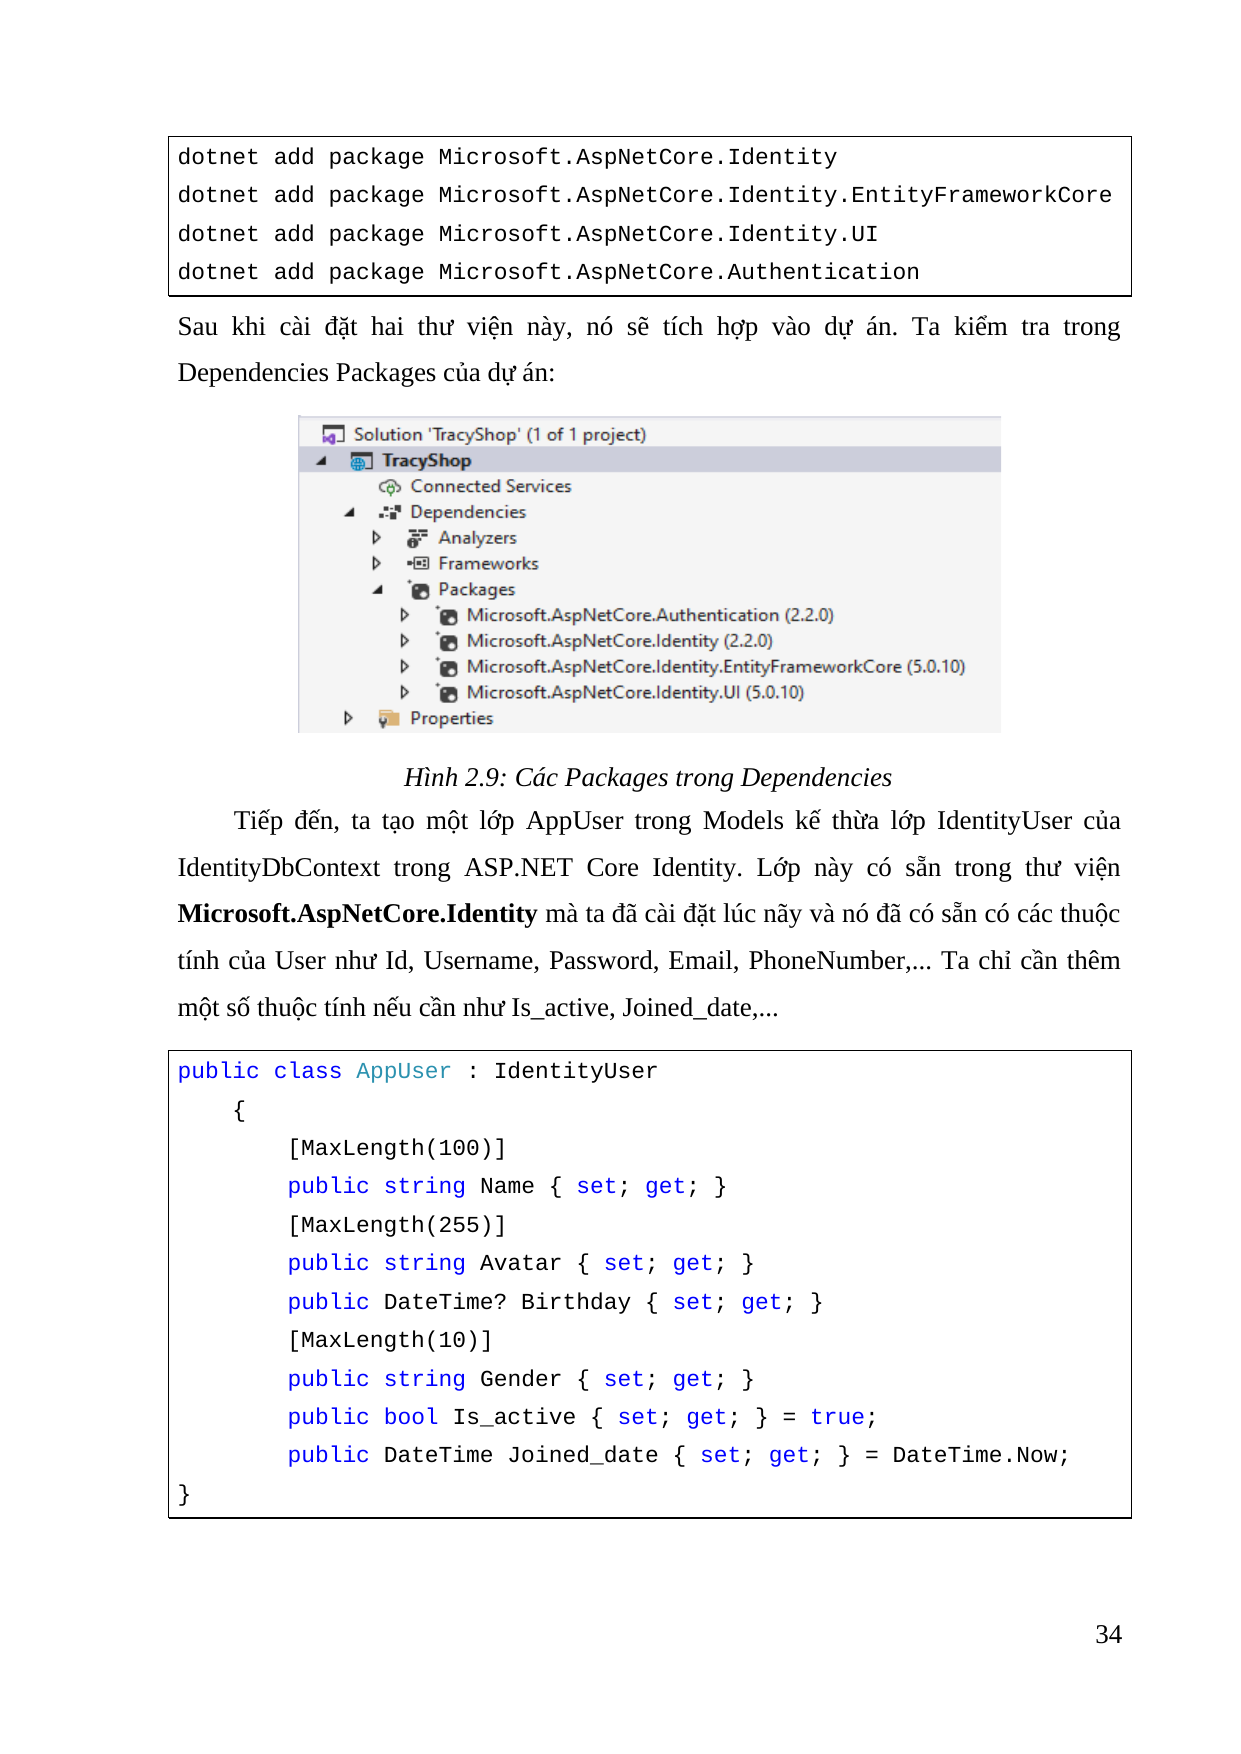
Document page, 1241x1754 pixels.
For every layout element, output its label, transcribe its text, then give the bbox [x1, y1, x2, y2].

text public bool Is_active { set; get; } = true; [169, 1396, 1131, 1431]
text [MaxLength(255)] [169, 1204, 1131, 1239]
text public string Avatar { set; get; } [169, 1242, 1131, 1278]
text [MaxLength(10)] [169, 1319, 1131, 1354]
text public class AppUser : IdentityUser [169, 1051, 1131, 1085]
picture [298, 415, 1002, 733]
text dotnet add package Microsoft.AspNetCore.Identity.EntityFrameworkCore [169, 174, 1131, 210]
text } [169, 1473, 1131, 1517]
text { [169, 1088, 1131, 1124]
text public DateTime Joined_date { set; get; } = DateTime.Now; [169, 1434, 1131, 1470]
text public string Gender { set; get; } [169, 1358, 1131, 1393]
text public string Name { set; get; } [169, 1165, 1131, 1201]
text dotnet add package Microsoft.AspNetCore.Identity.UI [169, 213, 1131, 248]
text Tiếp đến, ta tạo một lớp AppUser trong Models kế thừa lớp IdentityUser của IdentityDbContext trong ASP.NET Core Identity. Lớp này có sẵn trong thư viện Microsoft.AspNetCore.Identity mà ta đã cài đặt lúc nãy và nó đã có sẵn có các thuộc tính của User như Id, Username, Password, Email, PhoneNumber,... Ta chỉ cần thêm một số thuộc tính nếu cần như Is_active, Joined_date,... [177, 804, 1122, 1022]
text Sau khi cài đặt hai thư viện này, nó sẽ tích hợp vào dự án. Ta kiểm tra trong Dependencies Packages của dự án: [177, 309, 1122, 387]
text dotnet add package Microsoft.AspNetCore.Identity [169, 137, 1131, 171]
text dotnet add package Microsoft.AspNetCore.Authentication [169, 251, 1131, 295]
text public DateTime? Birthday { set; get; } [169, 1281, 1131, 1316]
text [MaxLength(100)] [169, 1127, 1131, 1162]
